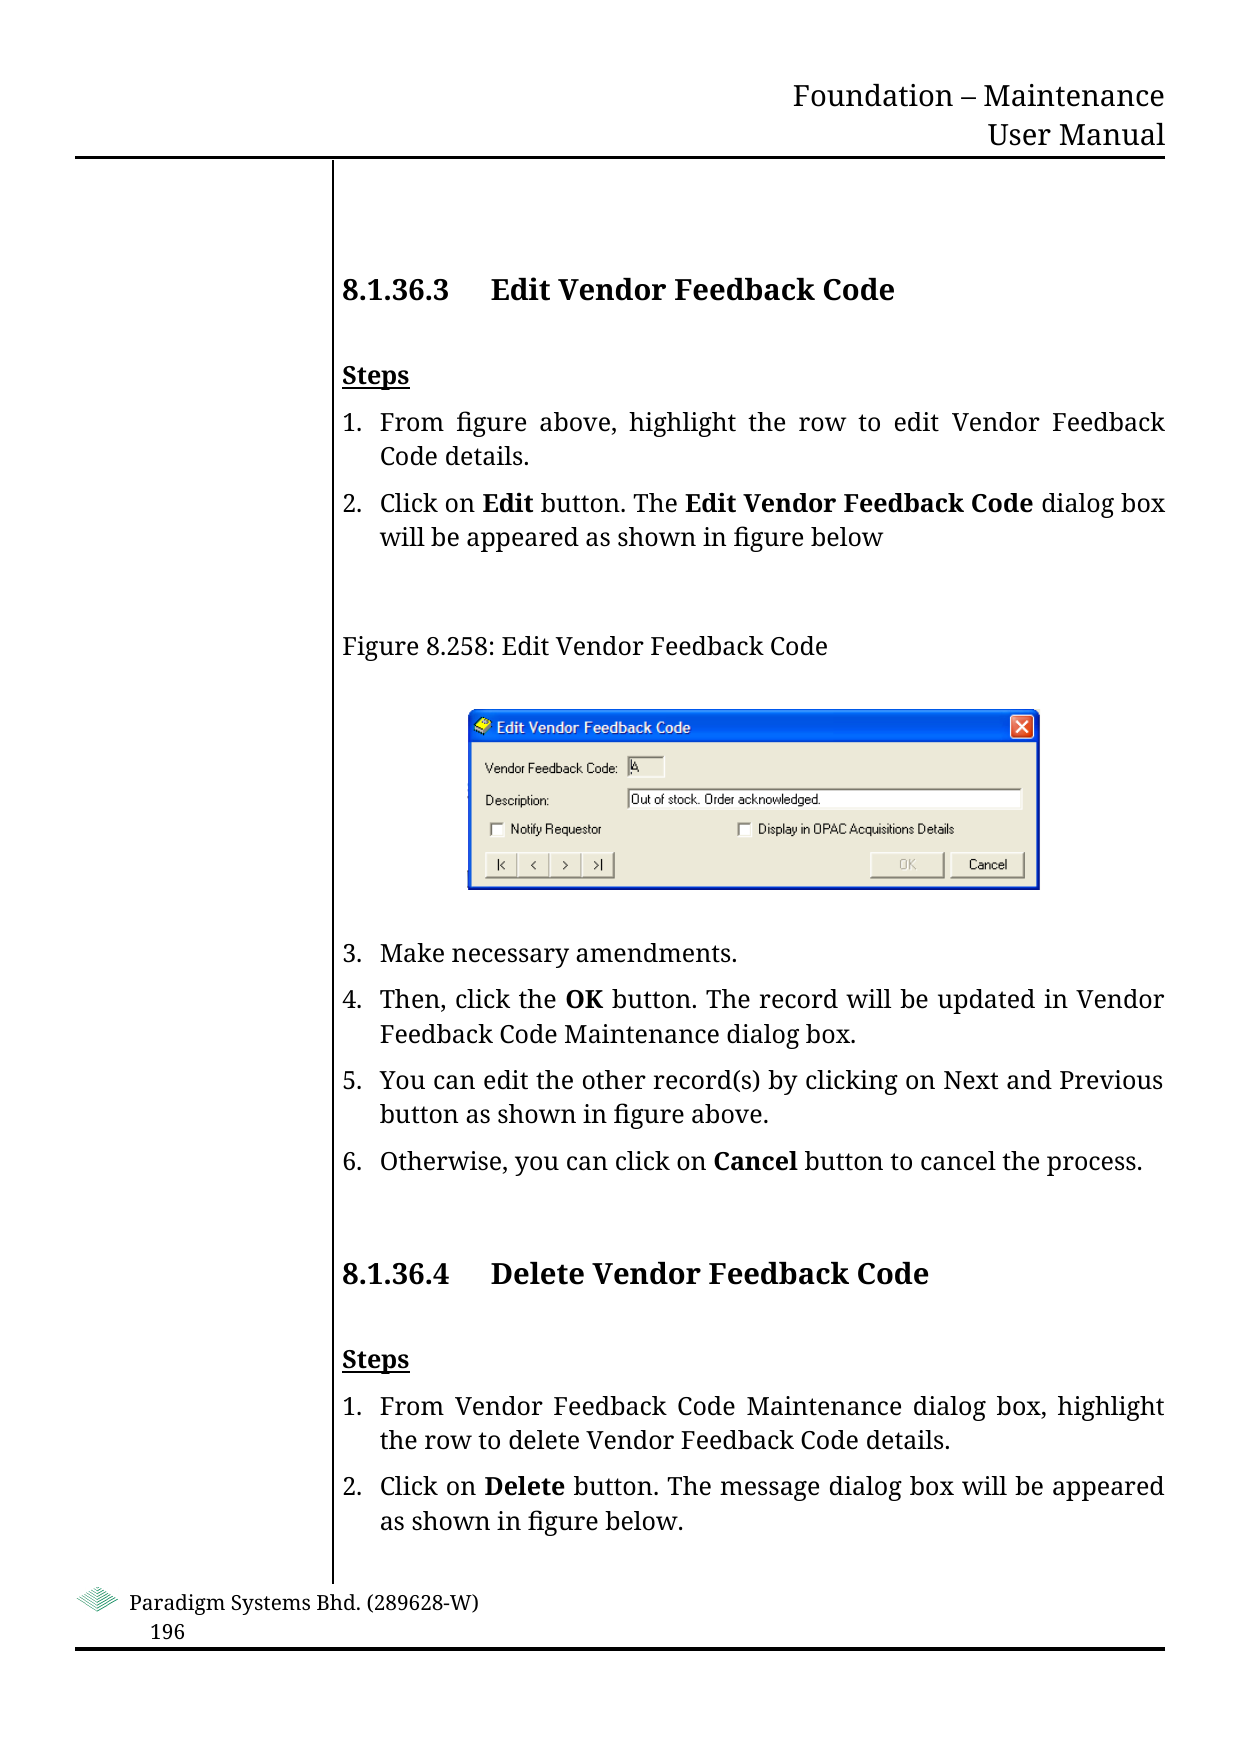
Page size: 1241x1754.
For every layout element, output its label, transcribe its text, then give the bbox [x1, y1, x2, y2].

text Figure 8.258: Edit Vendor Feedback Code [334, 629, 1165, 663]
list Make necessary amendments. [334, 936, 1165, 970]
subtitle Delete Vendor Feedback Code [334, 1253, 1165, 1293]
list Click on Delete button. The message dialog box will be appeared as shown in figure below. [334, 1469, 1165, 1537]
picture [467, 709, 1040, 890]
picture [75, 1587, 119, 1612]
list Otherwise, you can click on Cancel button to cancel the process. [334, 1143, 1165, 1177]
list From figure above, highlight the row to edit Vendor Feedback Code details. [334, 404, 1165, 473]
list Then, click the OK button. The record will be updated in Vendor Feedback Code Maintenance dialog box. [334, 982, 1165, 1050]
list From Vendor Feedback Code Maintenance dialog box, highlight the row to delete Vendor Feedback Code details. [334, 1388, 1165, 1457]
list Click on Edit button. The Edit Vendor Feedback Code dialog box will be appeared as shown in figure below [334, 485, 1165, 553]
list You can edit the other record(s) by clicking on Next and Previous button as shown in figure above. [334, 1063, 1165, 1131]
subtitle Edit Vendor Feedback Code [334, 269, 1165, 309]
text Steps [334, 358, 1165, 392]
text Steps [334, 1342, 1165, 1376]
